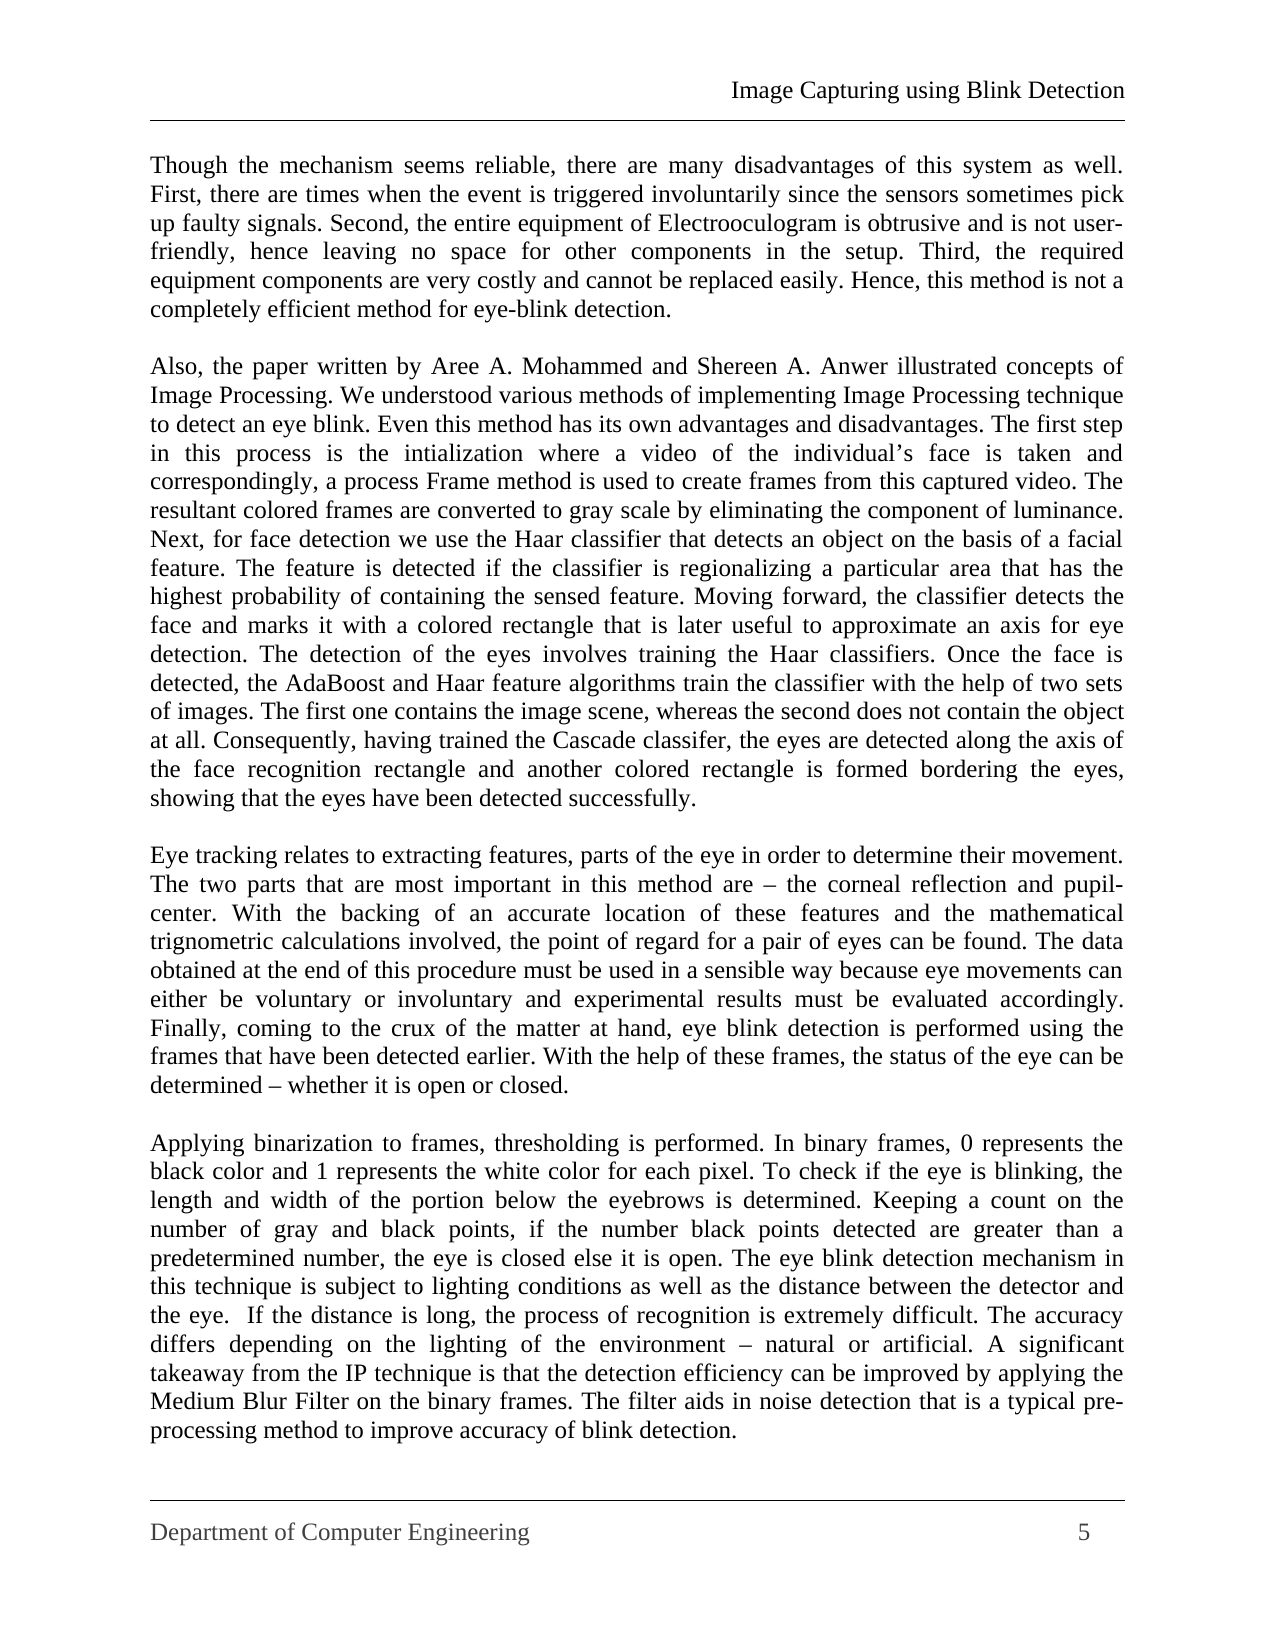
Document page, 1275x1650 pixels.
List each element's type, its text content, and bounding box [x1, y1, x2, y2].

text Also, the paper written by Aree A. Mohammed and Shereen A. Anwer illustrated concepts of Image Processing. We understood various methods of implementing Image Processing technique to detect an eye blink. Even this method has its own advantages and disadvantages. The first step in this process is the intialization where a video of the individual’s face is taken and correspondingly, a process Frame method is used to create frames from this captured video. The resultant colored frames are converted to gray scale by eliminating the component of luminance. Next, for face detection we use the Haar classifier that detects an object on the basis of a facial feature. The feature is detected if the classifier is regionalizing a particular area that has the highest probability of containing the sensed feature. Moving forward, the classifier detects the face and marks it with a colored rectangle that is later useful to approximate an axis for eye detection. The detection of the eyes involves training the Haar classifiers. Once the face is detected, the AdaBoost and Haar feature algorithms train the classifier with the help of two sets of images. The first one contains the image scene, whereas the second does not contain the object at all. Consequently, having trained the Cascade classifer, the eyes are detected along the axis of the face recognition rectangle and another colored rectangle is formed bordering the eyes, showing that the eyes have been detected successfully. [150, 351, 1125, 811]
text Though the mechanism seems reliable, there are many disadvantages of this system as well. First, there are times when the event is triggered involuntarily since the sensors sometimes pick up faulty signals. Second, the entire equipment of Electrooculogram is obtrusive and is not user-friendly, hence leaving no space for other components in the setup. Third, the required equipment components are very costly and cannot be replaced easily. Hence, this method is not a completely efficient method for eye-blink detection. [150, 150, 1125, 323]
text Eye tracking relates to extracting features, parts of the eye in order to determine their movement. The two parts that are most important in this method are – the corneal reflection and pupil-center. With the backing of an accurate location of these features and the mathematical trignometric calculations involved, the point of regard for a pair of eyes can be found. The data obtained at the end of this procedure must be used in a sensible way because eye movements can either be voluntary or involuntary and experimental results must be evaluated accordingly. Finally, coming to the crux of the matter at hand, eye blink detection is performed using the frames that have been detected earlier. With the help of these frames, the status of the eye can be determined – whether it is open or closed. [150, 840, 1125, 1099]
text Applying binarization to frames, thresholding is performed. In binary frames, 0 represents the black color and 1 represents the white color for each pixel. To check if the eye is blinking, the length and width of the portion below the eyebrows is determined. Keeping a count on the number of gray and black points, if the number black points detected are greater than a predetermined number, the eye is closed else it is open. The eye blink detection mechanism in this technique is subject to lighting conditions as well as the distance between the detector and the eye. If the distance is long, the process of recognition is extremely difficult. The accuracy differs depending on the lighting of the environment – natural or artificial. A significant takeaway from the IP technique is that the detection efficiency can be improved by applying the Medium Blur Filter on the binary frames. The filter aids in noise detection that is a typical pre-processing method to improve accuracy of blink detection. [150, 1128, 1125, 1444]
